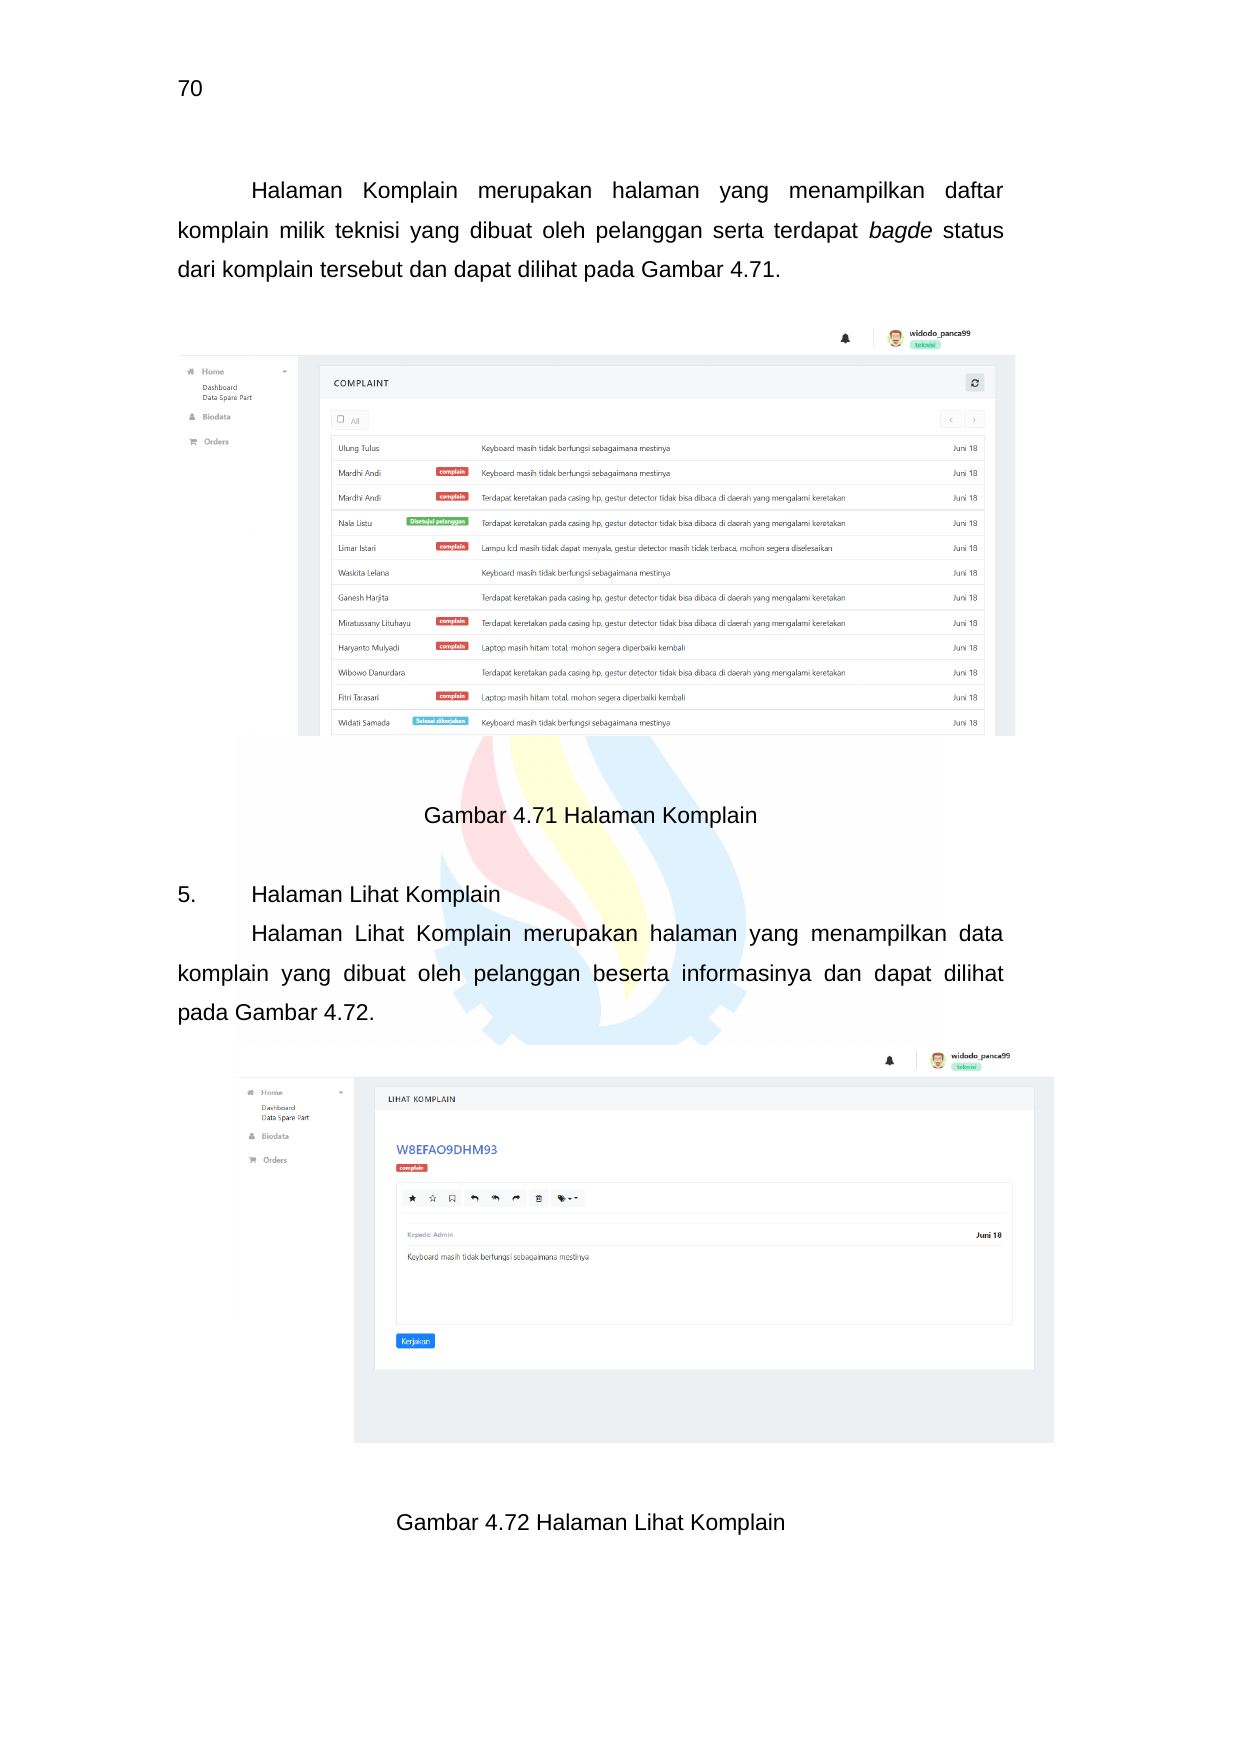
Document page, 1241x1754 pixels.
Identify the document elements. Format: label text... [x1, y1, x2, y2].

text Gambar 4.71 Halaman Komplain [177, 802, 1004, 828]
picture [178, 324, 1016, 736]
list Halaman Komplain merupakan halaman yang menampilkan daftar komplain milik teknisi yang dibuat oleh pelanggan serta terdapat bagde status dari komplain tersebut dan dapat dilihat pada Gambar 4.71. [177, 177, 1004, 282]
list Halaman Lihat Komplain [177, 881, 1004, 907]
picture [238, 1045, 1055, 1443]
list Halaman Lihat Komplain merupakan halaman yang menampilkan data komplain yang dibuat oleh pelanggan beserta informasinya dan dapat dilihat pada Gambar 4.72. [177, 920, 1004, 1025]
text Gambar 4.72 Halaman Lihat Komplain [177, 1509, 1004, 1535]
